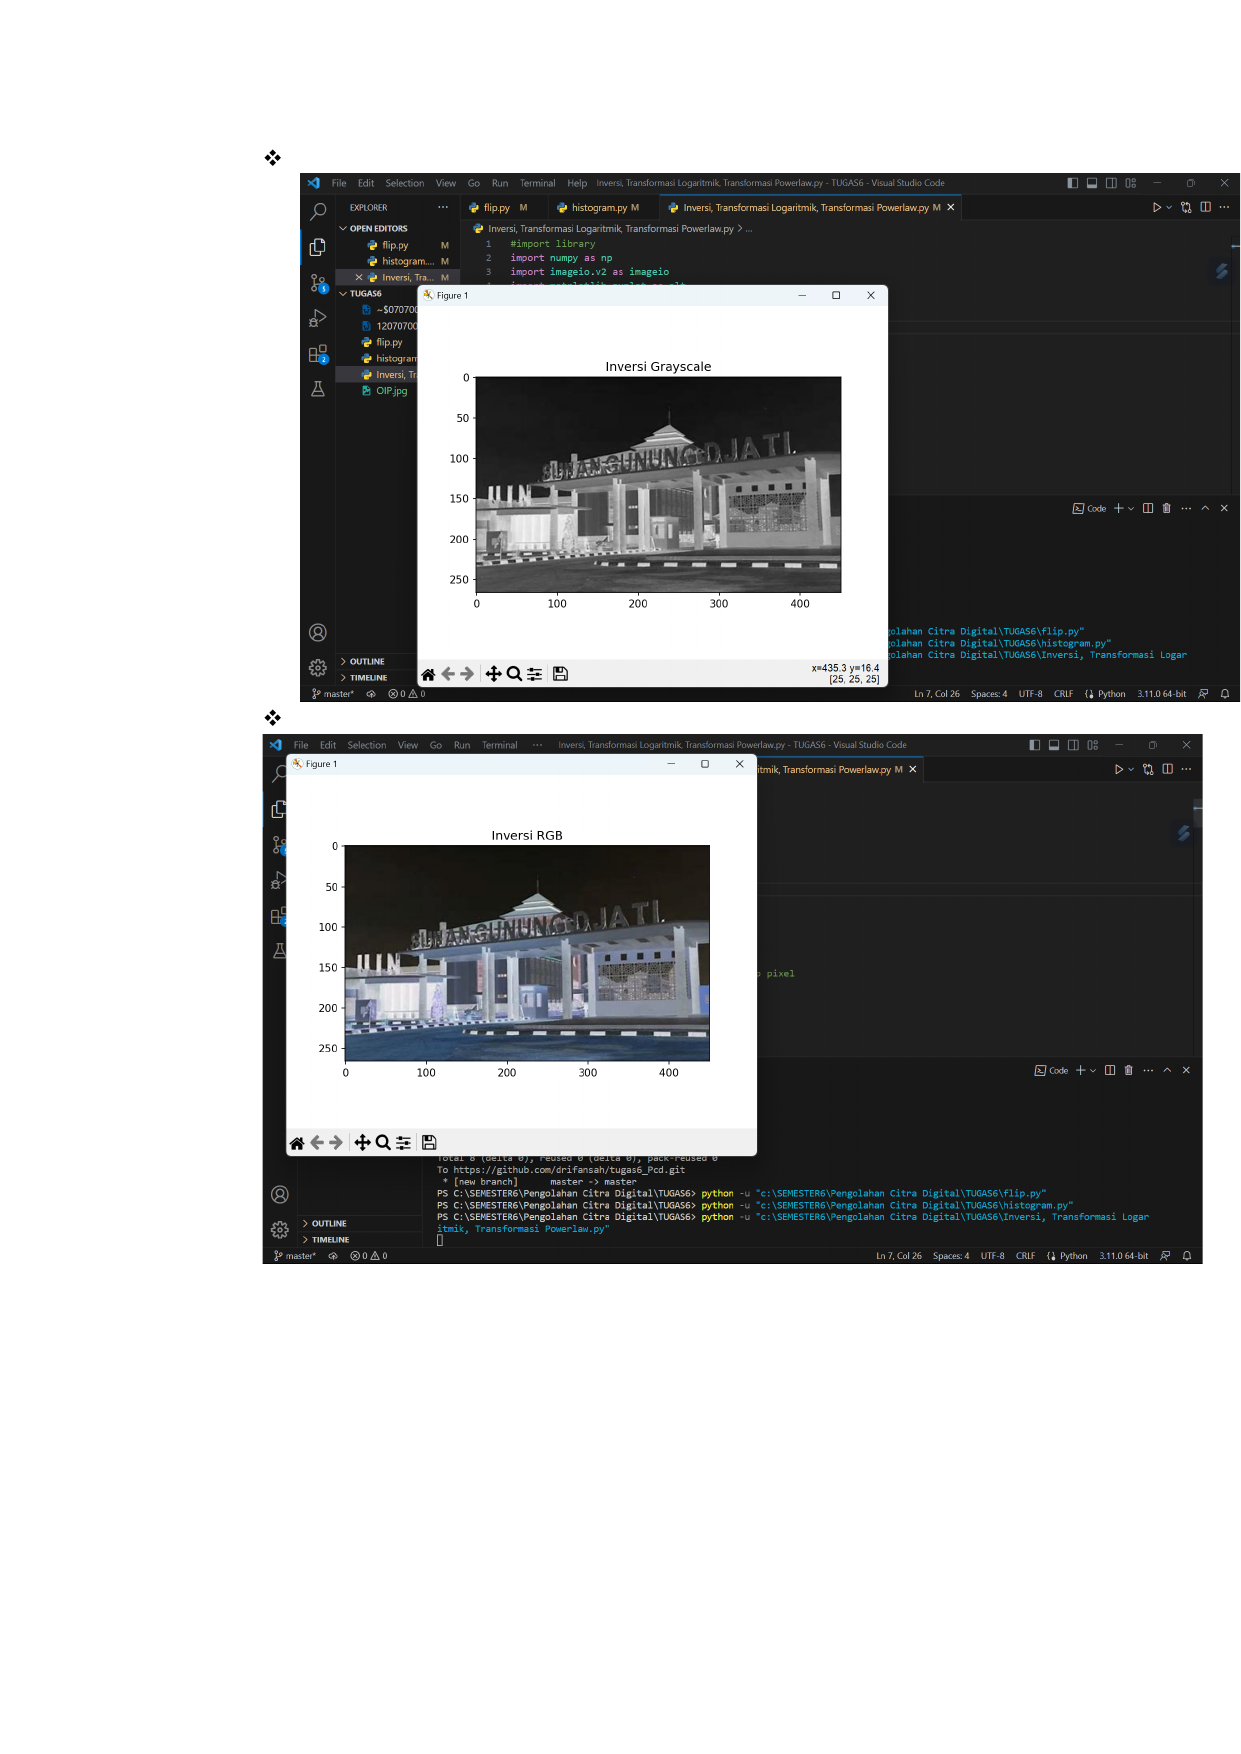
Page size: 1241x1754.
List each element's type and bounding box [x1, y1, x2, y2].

picture [262, 734, 1203, 1264]
picture [300, 173, 1241, 702]
